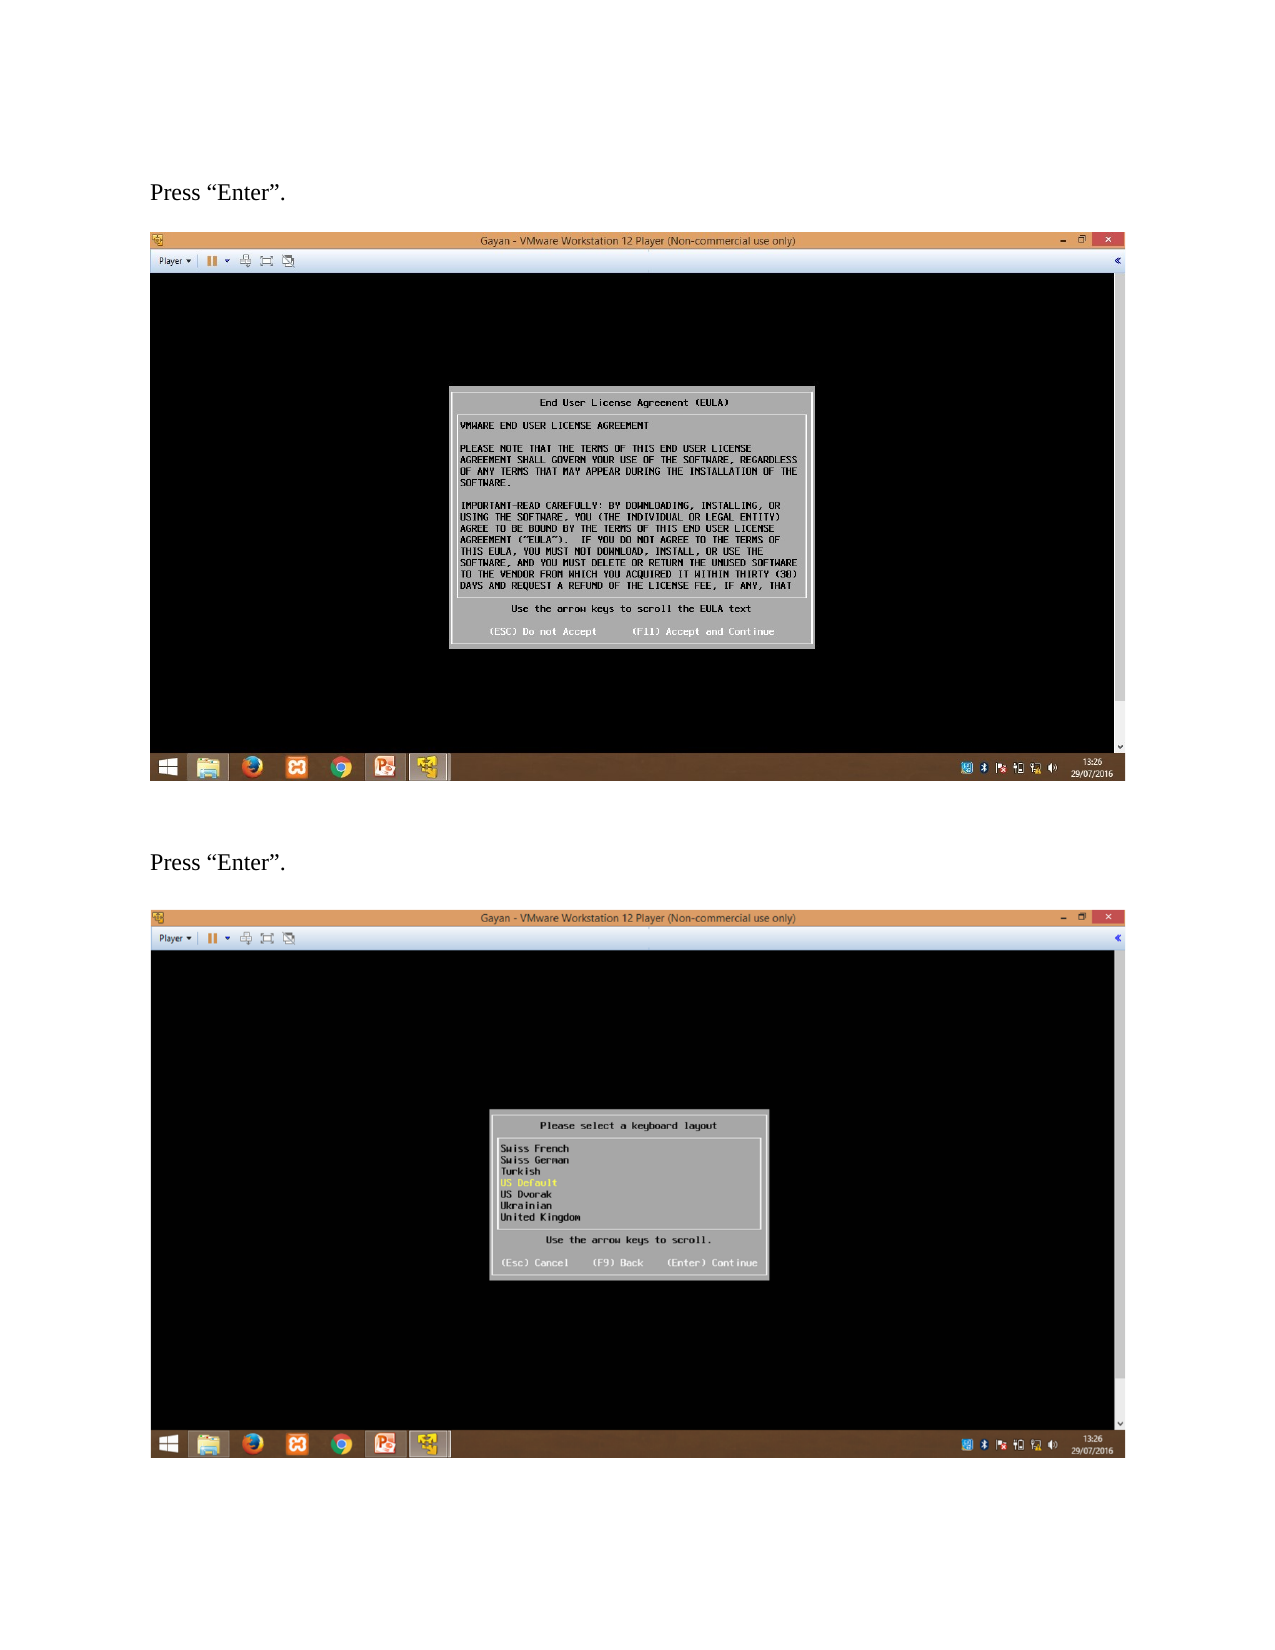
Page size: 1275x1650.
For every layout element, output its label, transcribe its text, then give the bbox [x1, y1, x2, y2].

picture [150, 232, 1125, 781]
picture [150, 909, 1125, 1458]
text Press “Enter”. [150, 848, 1125, 876]
text Press “Enter”. [150, 178, 1125, 205]
